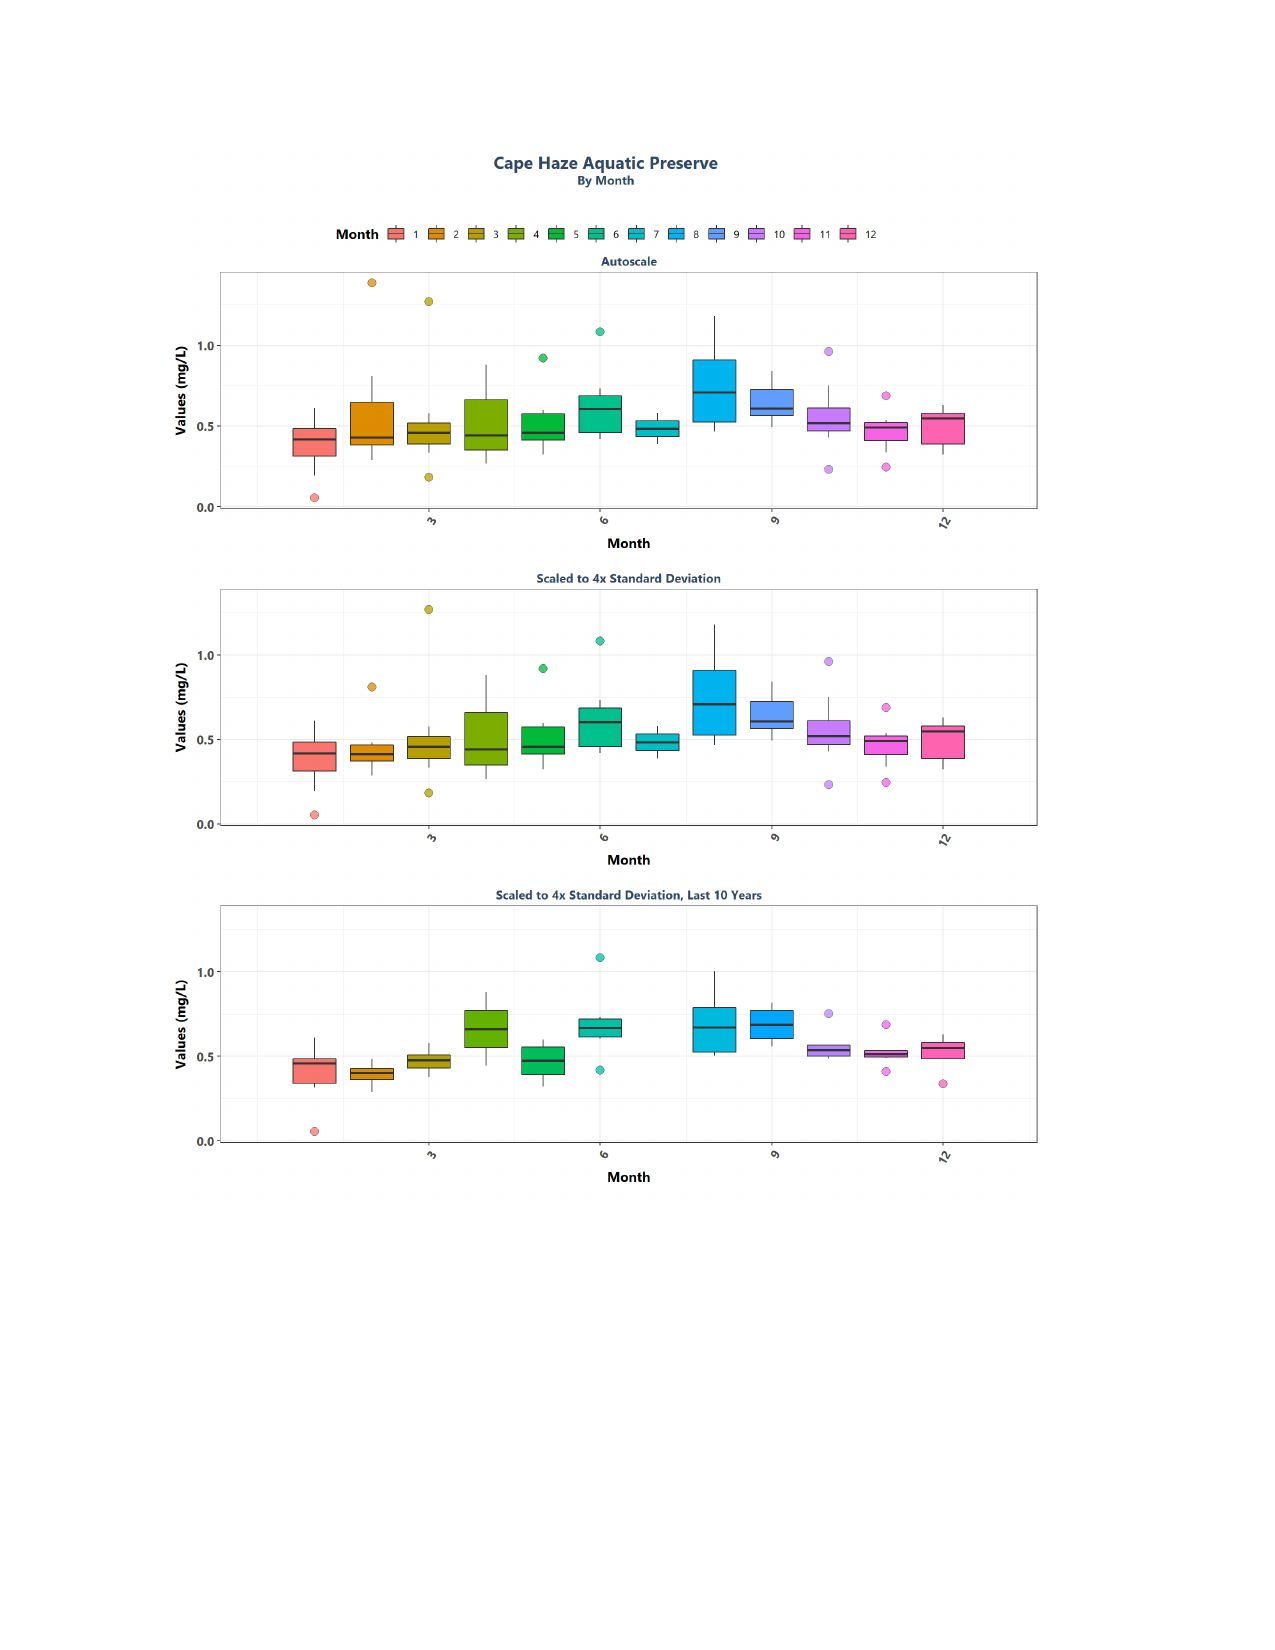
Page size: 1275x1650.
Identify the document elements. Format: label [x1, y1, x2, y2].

picture [168, 150, 1044, 1200]
